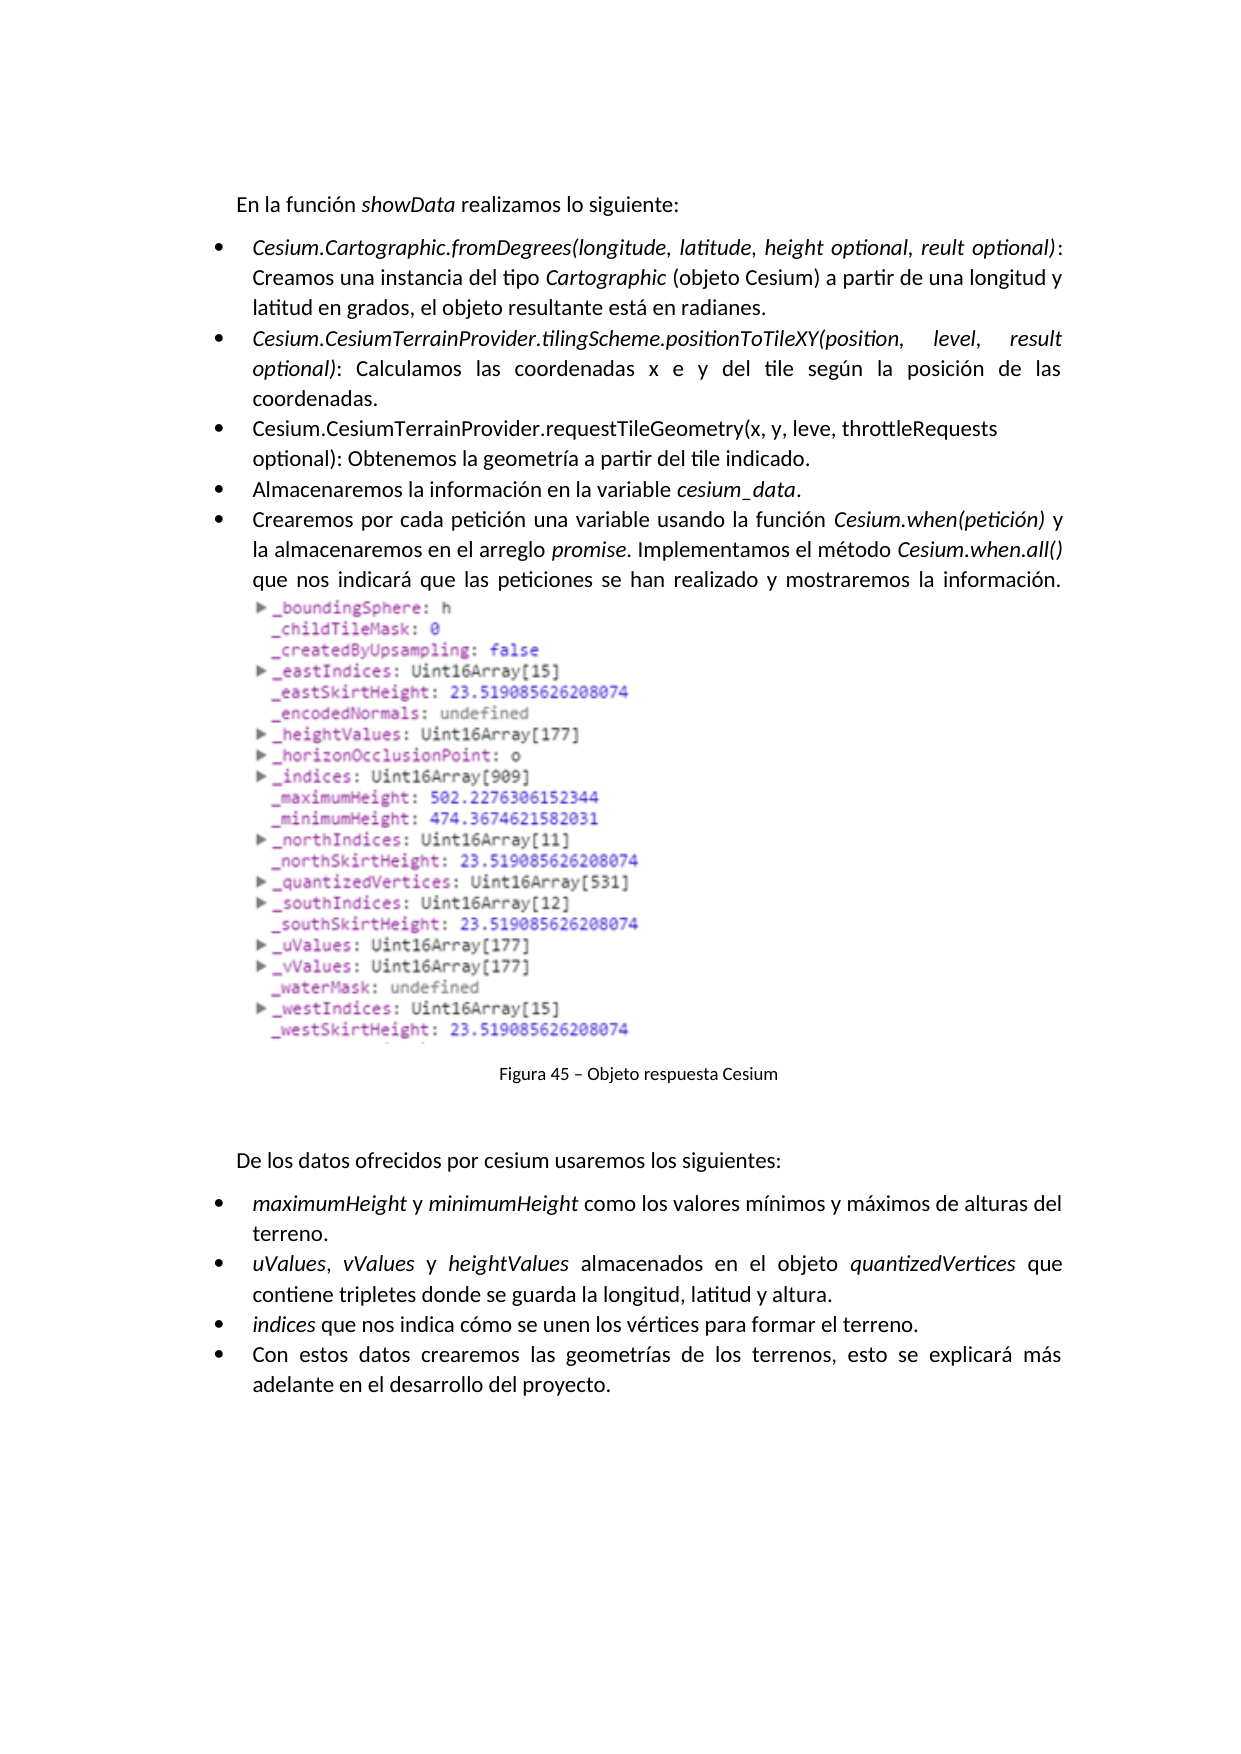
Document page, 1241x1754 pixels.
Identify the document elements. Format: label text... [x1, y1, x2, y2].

list Almacenaremos la información en la variable cesium_data. [215, 475, 1063, 503]
list uValues, vValues y heightValues almacenados en el objeto quantizedVertices que contiene tripletes donde se guarda la longitud, latitud y altura. [215, 1249, 1063, 1308]
picture [252, 595, 683, 1044]
text Figura 45 – Objeto respuesta Cesium [215, 1062, 1063, 1085]
list Cesium.CesiumTerrainProvider.requestTileGeometry(x, y, leve, throttleRequests optional): Obtenemos la geometría a partir del tile indicado. [215, 414, 1063, 472]
list indices que nos indica cómo se unen los vértices para formar el terreno. [215, 1310, 1063, 1338]
list maximumHeight y minimumHeight como los valores mínimos y máximos de alturas del terreno. [215, 1189, 1063, 1247]
text De los datos ofrecidos por cesium usaremos los siguientes: [177, 1146, 1063, 1174]
list Con estos datos crearemos las geometrías de los terrenos, esto se explicará más adelante en el desarrollo del proyecto. [215, 1340, 1063, 1398]
list Cesium.CesiumTerrainProvider.tilingScheme.positionToTileXY(position, level, result optional): Calculamos las coordenadas x e y del tile según la posición de las coordenadas. [215, 324, 1063, 412]
text En la función showData realizamos lo siguiente: [177, 190, 1063, 218]
list Cesium.Cartographic.fromDegrees(longitude, latitude, height optional, reult optional): Creamos una instancia del tipo Cartographic (objeto Cesium) a partir de una longitud y latitud en grados, el objeto resultante está en radianes. [215, 233, 1063, 321]
